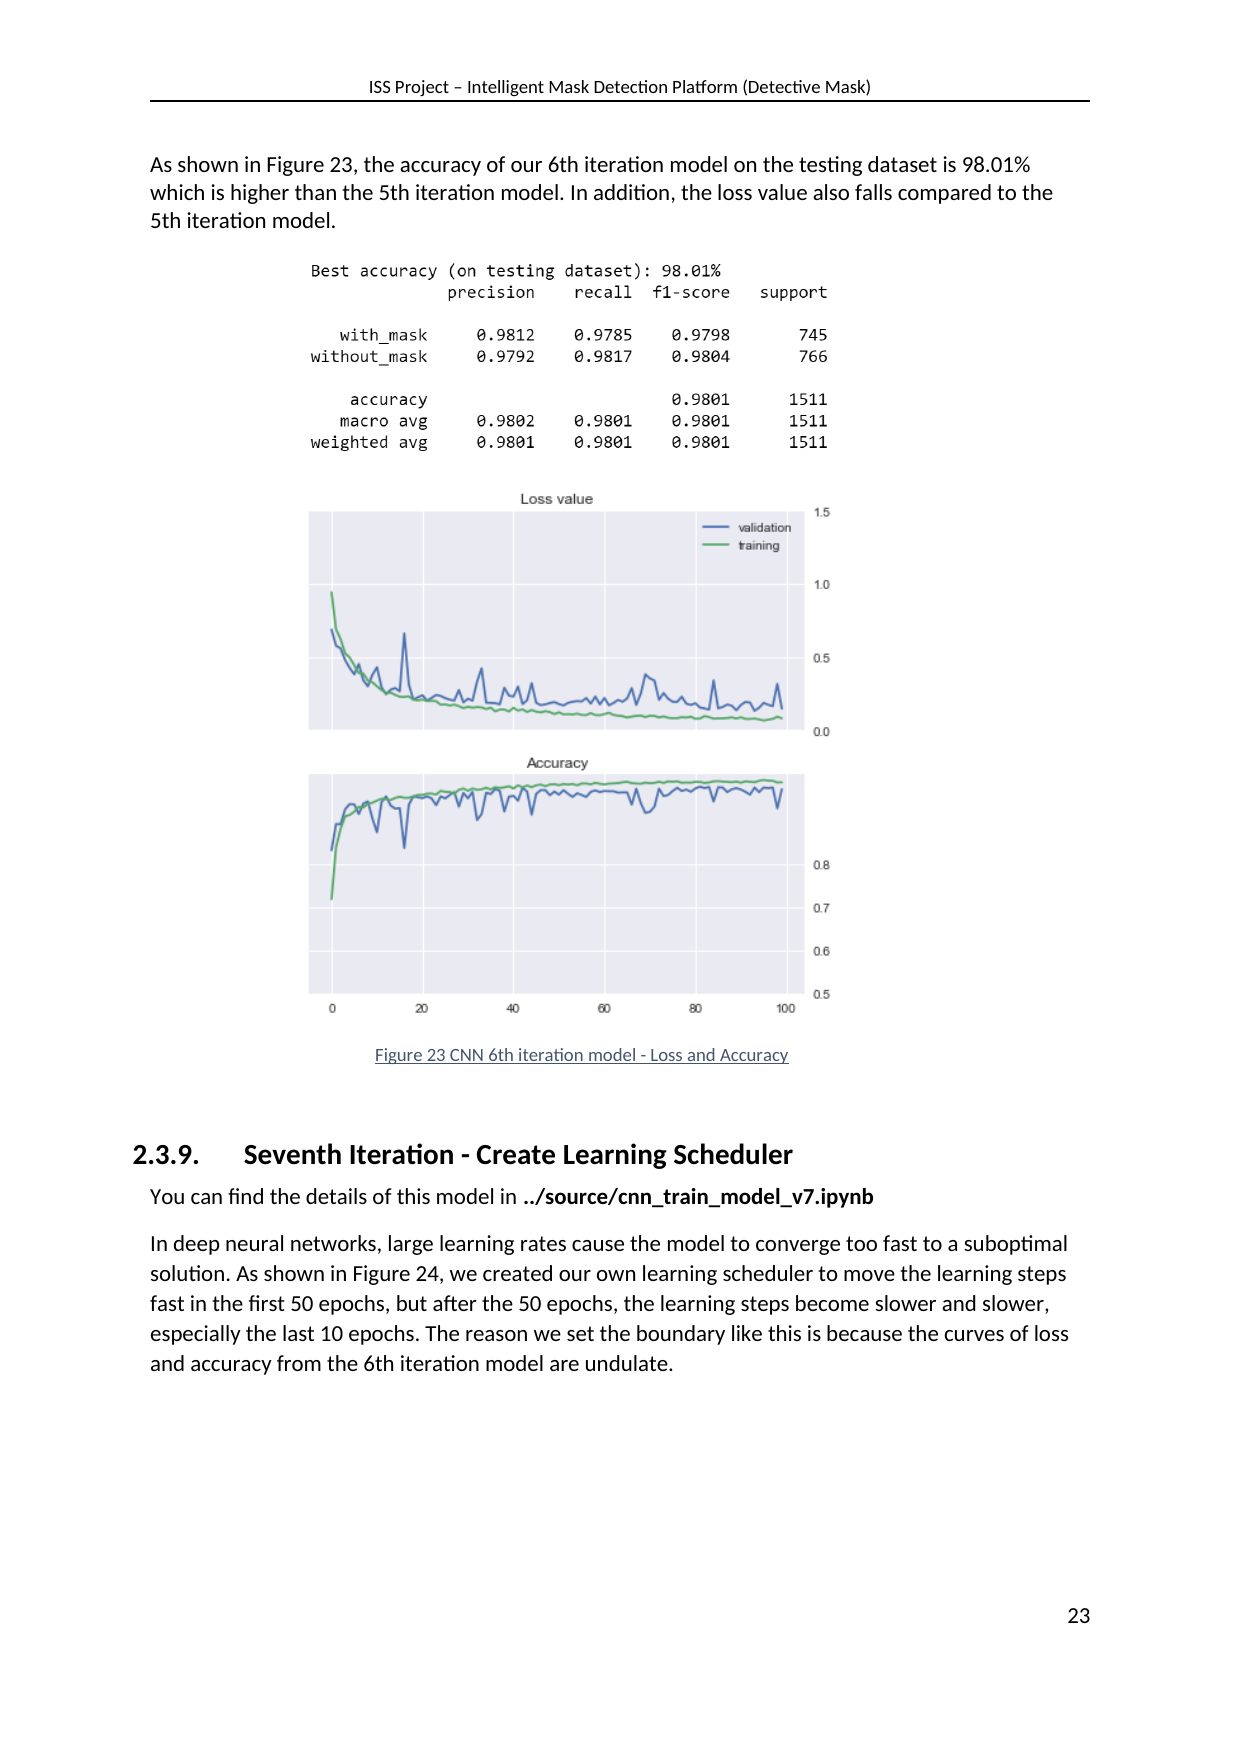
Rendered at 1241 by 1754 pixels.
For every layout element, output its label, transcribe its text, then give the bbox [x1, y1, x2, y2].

subtitle Seventh Iteration - Create Learning Scheduler [200, 1136, 1090, 1171]
picture [300, 255, 841, 466]
text You can find the details of this model in ../source/cnn_train_model_v7.ipynb [150, 1182, 1090, 1210]
picture [300, 486, 839, 1023]
text In deep neural networks, large learning rates cause the model to converge too fast to a suboptimal solution. As shown in Figure 24, we created our own learning scheduler to move the learning steps fast in the first 50 epochs, but after the 50 epochs, the learning steps become slower and slower, especially the last 10 epochs. The reason we set the boundary like this is because the curves of loss and accuracy from the 6th iteration model are undulate. [150, 1229, 1090, 1378]
text Figure 23 CNN 6th iteration model - Loss and Accuracy [300, 1043, 1090, 1066]
text As shown in Figure 23, the accuracy of our 6th iteration model on the testing dataset is 98.01% which is higher than the 5th iteration model. In addition, the loss value also falls compared to the 5th iteration model. [150, 150, 1090, 234]
